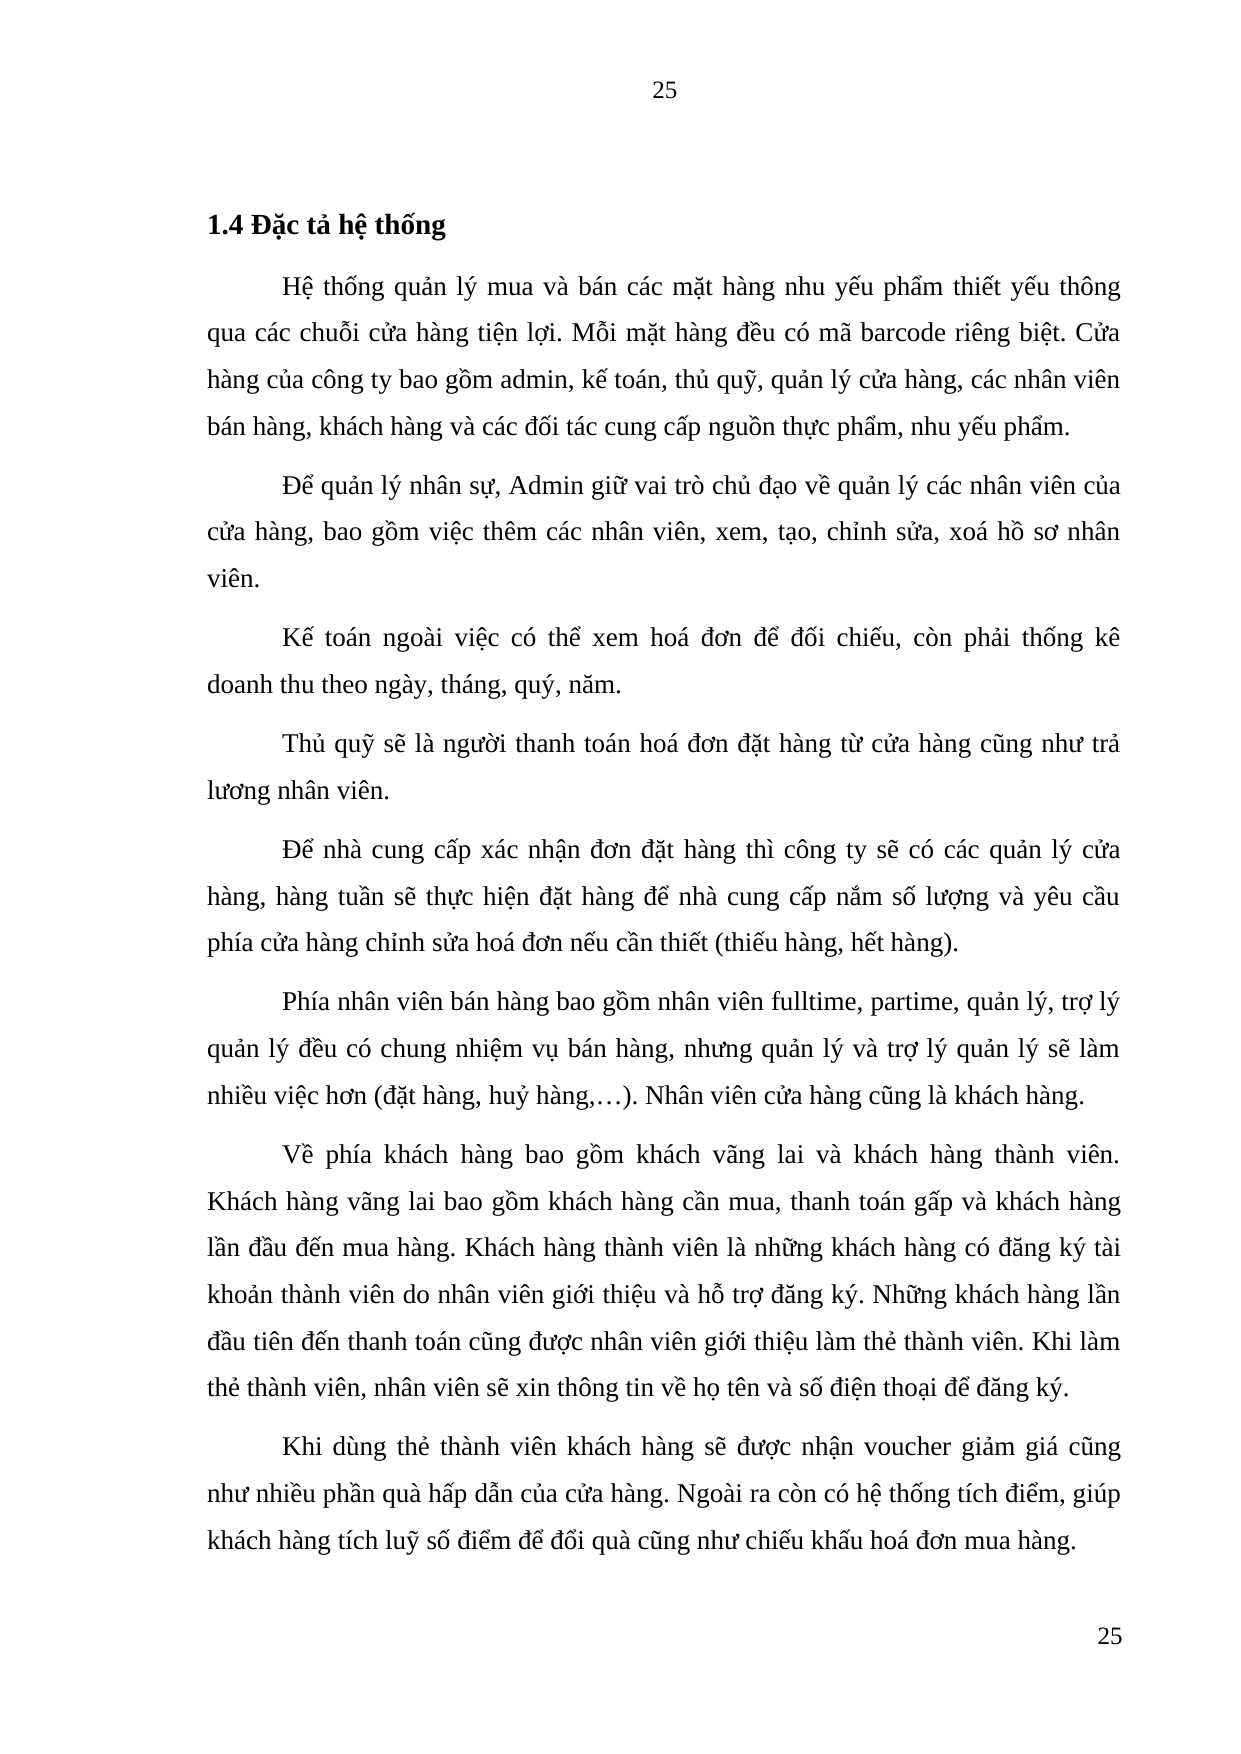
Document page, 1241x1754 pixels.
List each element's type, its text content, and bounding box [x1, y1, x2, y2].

text Để nhà cung cấp xác nhận đơn đặt hàng thì công ty sẽ có các quản lý cửa hàng, hàng tuần sẽ thực hiện đặt hàng để nhà cung cấp nắm số lượng và yêu cầu phía cửa hàng chỉnh sửa hoá đơn nếu cần thiết (thiếu hàng, hết hàng). [207, 833, 1122, 957]
text Phía nhân viên bán hàng bao gồm nhân viên fulltime, partime, quản lý, trợ lý quản lý đều có chung nhiệm vụ bán hàng, nhưng quản lý và trợ lý quản lý sẽ làm nhiều việc hơn (đặt hàng, huỷ hàng,…). Nhân viên cửa hàng cũng là khách hàng. [207, 985, 1122, 1110]
text Kế toán ngoài việc có thể xem hoá đơn để đối chiếu, còn phải thống kê doanh thu theo ngày, tháng, quý, năm. [207, 621, 1122, 699]
text Khi dùng thẻ thành viên khách hàng sẽ được nhận voucher giảm giá cũng như nhiều phần quà hấp dẫn của cửa hàng. Ngoài ra còn có hệ thống tích điểm, giúp khách hàng tích luỹ số điểm để đổi quà cũng như chiếu khấu hoá đơn mua hàng. [207, 1430, 1122, 1555]
text 1.4 Đặc tả hệ thống [207, 207, 1122, 240]
text Thủ quỹ sẽ là người thanh toán hoá đơn đặt hàng từ cửa hàng cũng như trả lương nhân viên. [207, 727, 1122, 805]
text Hệ thống quản lý mua và bán các mặt hàng nhu yếu phẩm thiết yếu thông qua các chuỗi cửa hàng tiện lợi. Mỗi mặt hàng đều có mã barcode riêng biệt. Cửa hàng của công ty bao gồm admin, kế toán, thủ quỹ, quản lý cửa hàng, các nhân viên bán hàng, khách hàng và các đối tác cung cấp nguồn thực phẩm, nhu yếu phẩm. [207, 269, 1122, 441]
text Về phía khách hàng bao gồm khách vãng lai và khách hàng thành viên. Khách hàng vãng lai bao gồm khách hàng cần mua, thanh toán gấp và khách hàng lần đầu đến mua hàng. Khách hàng thành viên là những khách hàng có đăng ký tài khoản thành viên do nhân viên giới thiệu và hỗ trợ đăng ký. Những khách hàng lần đầu tiên đến thanh toán cũng được nhân viên giới thiệu làm thẻ thành viên. Khi làm thẻ thành viên, nhân viên sẽ xin thông tin về họ tên và số điện thoại để đăng ký. [207, 1138, 1122, 1402]
text Để quản lý nhân sự, Admin giữ vai trò chủ đạo về quản lý các nhân viên của cửa hàng, bao gồm việc thêm các nhân viên, xem, tạo, chỉnh sửa, xoá hồ sơ nhân viên. [207, 469, 1122, 593]
